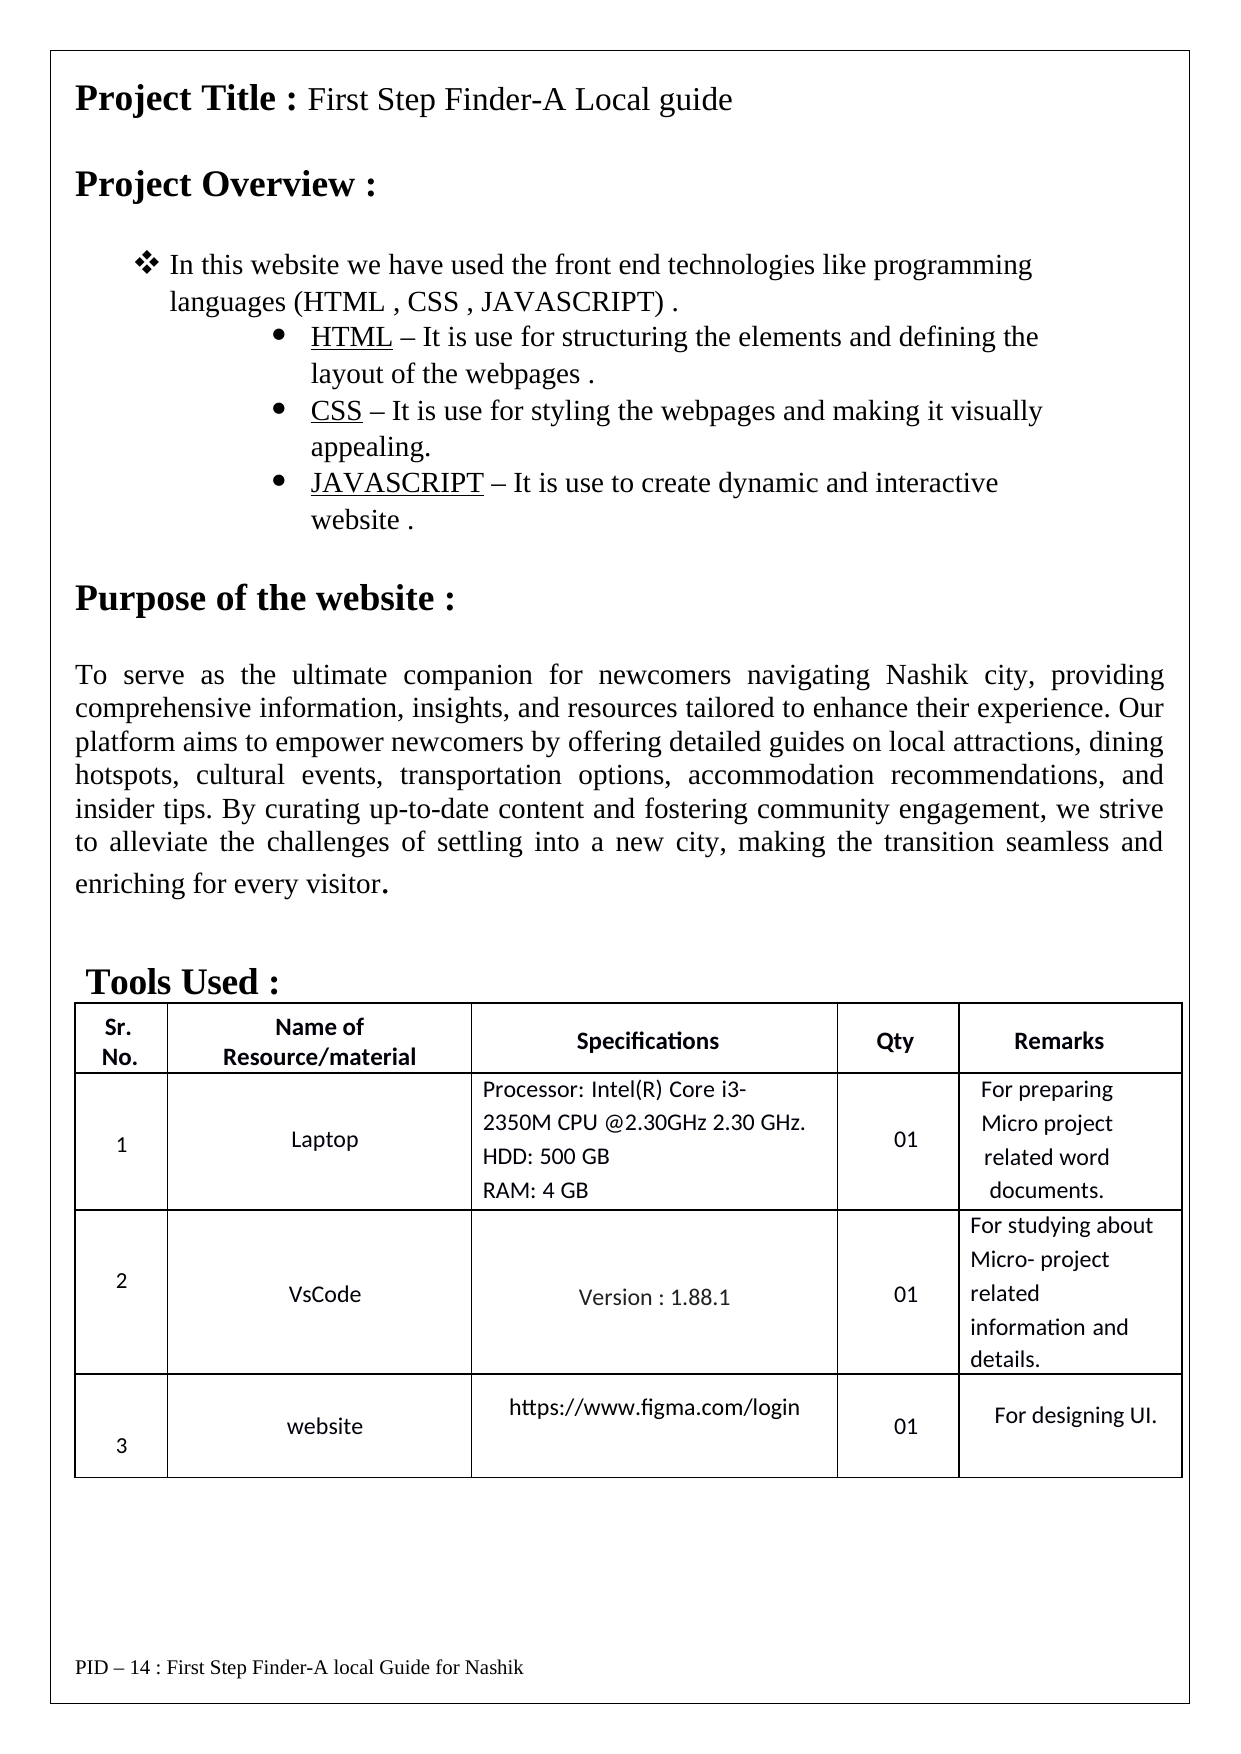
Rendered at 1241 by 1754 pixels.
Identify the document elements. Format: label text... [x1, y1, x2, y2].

table_cell https://www.figma.com/login [472, 1375, 837, 1477]
subtitle Project Overview : [75, 161, 1165, 204]
subtitle Tools Used : [85, 959, 1165, 1002]
table_cell 1 [76, 1074, 167, 1209]
text To serve as the ultimate companion for newcomers navigating Nashik city, providing comprehensive information, insights, and resources tailored to enhance their experience. Our platform aims to empower newcomers by offering detailed guides on local attractions, dining hotspots, cultural events, transportation options, accommodation recommendations, and insider tips. By curating up-to-date content and fostering community engagement, we strive to alleviate the challenges of settling into a new city, making the transition seamless and enriching for every visitor. [75, 657, 1165, 901]
table_header Remarks [960, 1004, 1181, 1072]
table_cell Processor: Intel(R) Core i3-2350M CPU @2.30GHz 2.30 GHz. HDD: 500 GB RAM: 4 GB [472, 1074, 837, 1209]
table_cell For preparing Micro project related word documents. [960, 1074, 1181, 1209]
table_cell website [168, 1375, 471, 1477]
text Purpose of the website : [75, 575, 1165, 618]
table_cell 01 [838, 1074, 958, 1209]
table_cell 2 [76, 1211, 167, 1373]
list In this website we have used the front end technologies like programming languages (HTML , CSS , JAVASCRIPT) . [132, 247, 1108, 317]
table_header Sr. No. [76, 1004, 167, 1072]
table_cell Version : 1.88.1 [472, 1211, 837, 1373]
table_header Specifications [472, 1004, 837, 1072]
table_cell VsCode [168, 1211, 471, 1373]
list JAVASCRIPT – It is use to create dynamic and interactive website . [273, 466, 1043, 535]
table_cell 3 [76, 1375, 167, 1477]
list HTML – It is use for structuring the elements and defining the layout of the webpages . [273, 319, 1102, 389]
table_cell Laptop [168, 1074, 471, 1209]
list CSS – It is use for styling the webpages and making it visually appealing. [273, 393, 1153, 462]
table_cell 01 [838, 1211, 958, 1373]
table_header Qty [838, 1004, 958, 1072]
table_cell For designing UI. [960, 1375, 1181, 1477]
text Project Title : First Step Finder-A Local guide [75, 75, 1165, 118]
table_cell 01 [838, 1375, 958, 1477]
table_header Name of Resource/material [168, 1004, 471, 1072]
table_cell For studying about Micro- project related information and details. [960, 1211, 1181, 1373]
